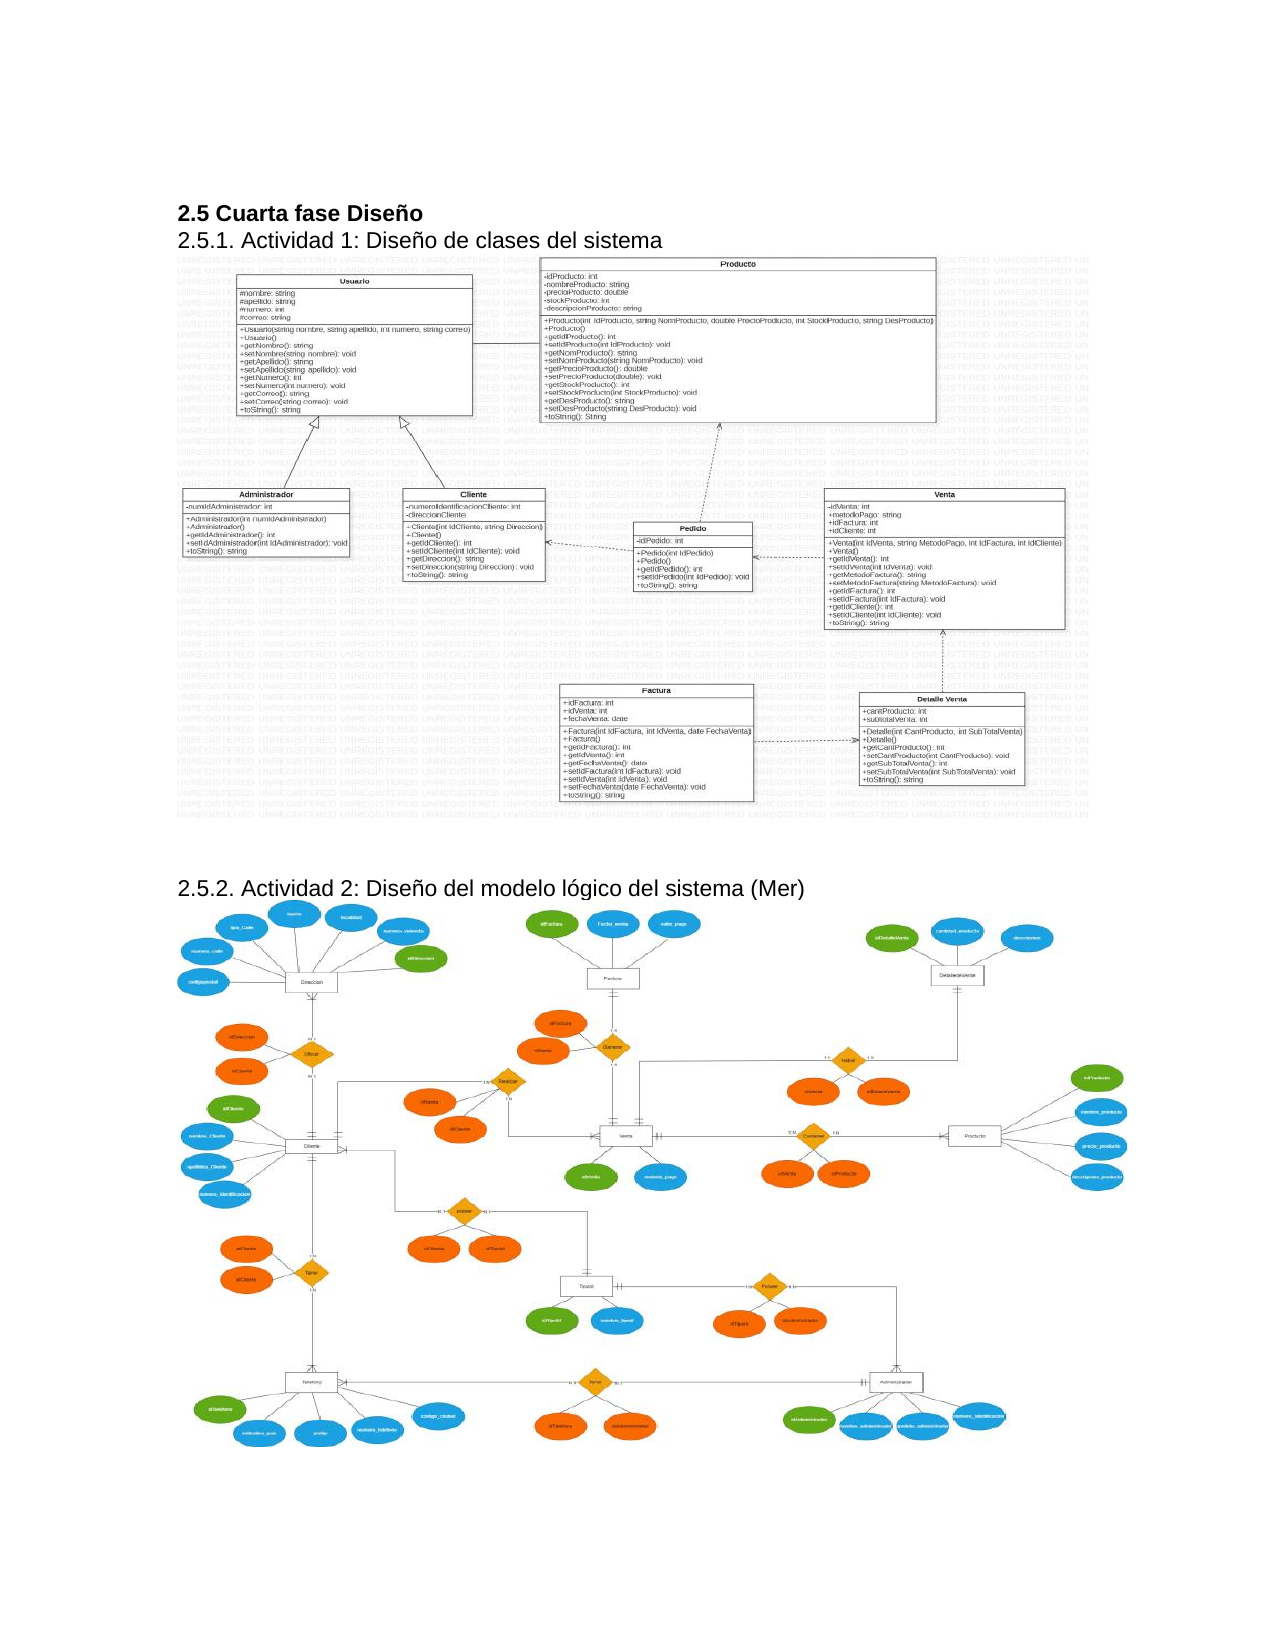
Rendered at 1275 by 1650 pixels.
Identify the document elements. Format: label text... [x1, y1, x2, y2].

picture [177, 253, 1089, 822]
text 2.5 Cuarta fase Diseño [177, 200, 1098, 227]
text 2.5.2. Actividad 2: Diseño del modelo lógico del sistema (Mer) [177, 874, 1098, 900]
text 2.5.1. Actividad 1: Diseño de clases del sistema [177, 227, 1098, 253]
picture [177, 900, 1128, 1447]
